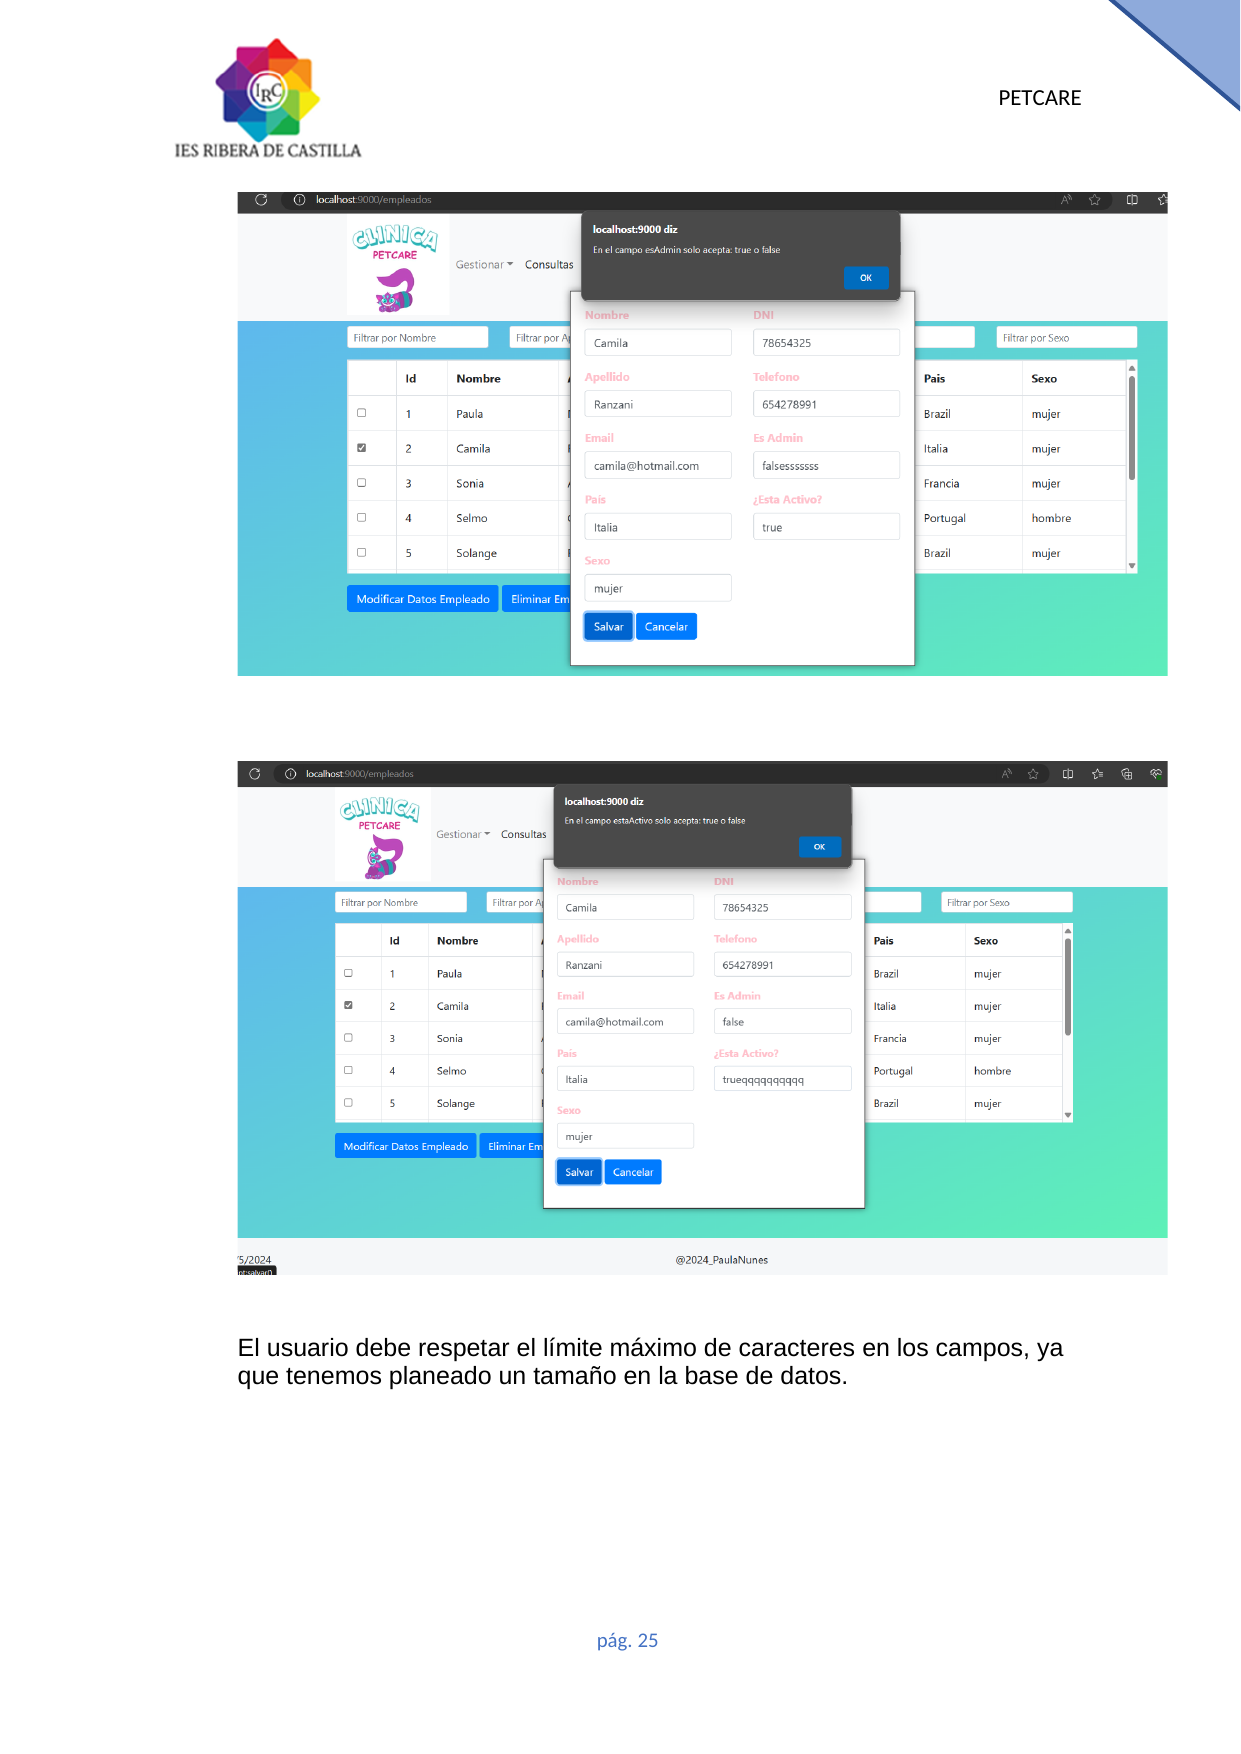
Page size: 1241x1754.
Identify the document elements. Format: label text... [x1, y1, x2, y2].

picture [173, 29, 366, 164]
list El usuario debe respetar el límite máximo de caracteres en los campos, ya que tenemos planeado un tamaño en la base de datos. [237, 1332, 1093, 1390]
picture [237, 761, 1168, 1275]
picture [237, 192, 1168, 676]
